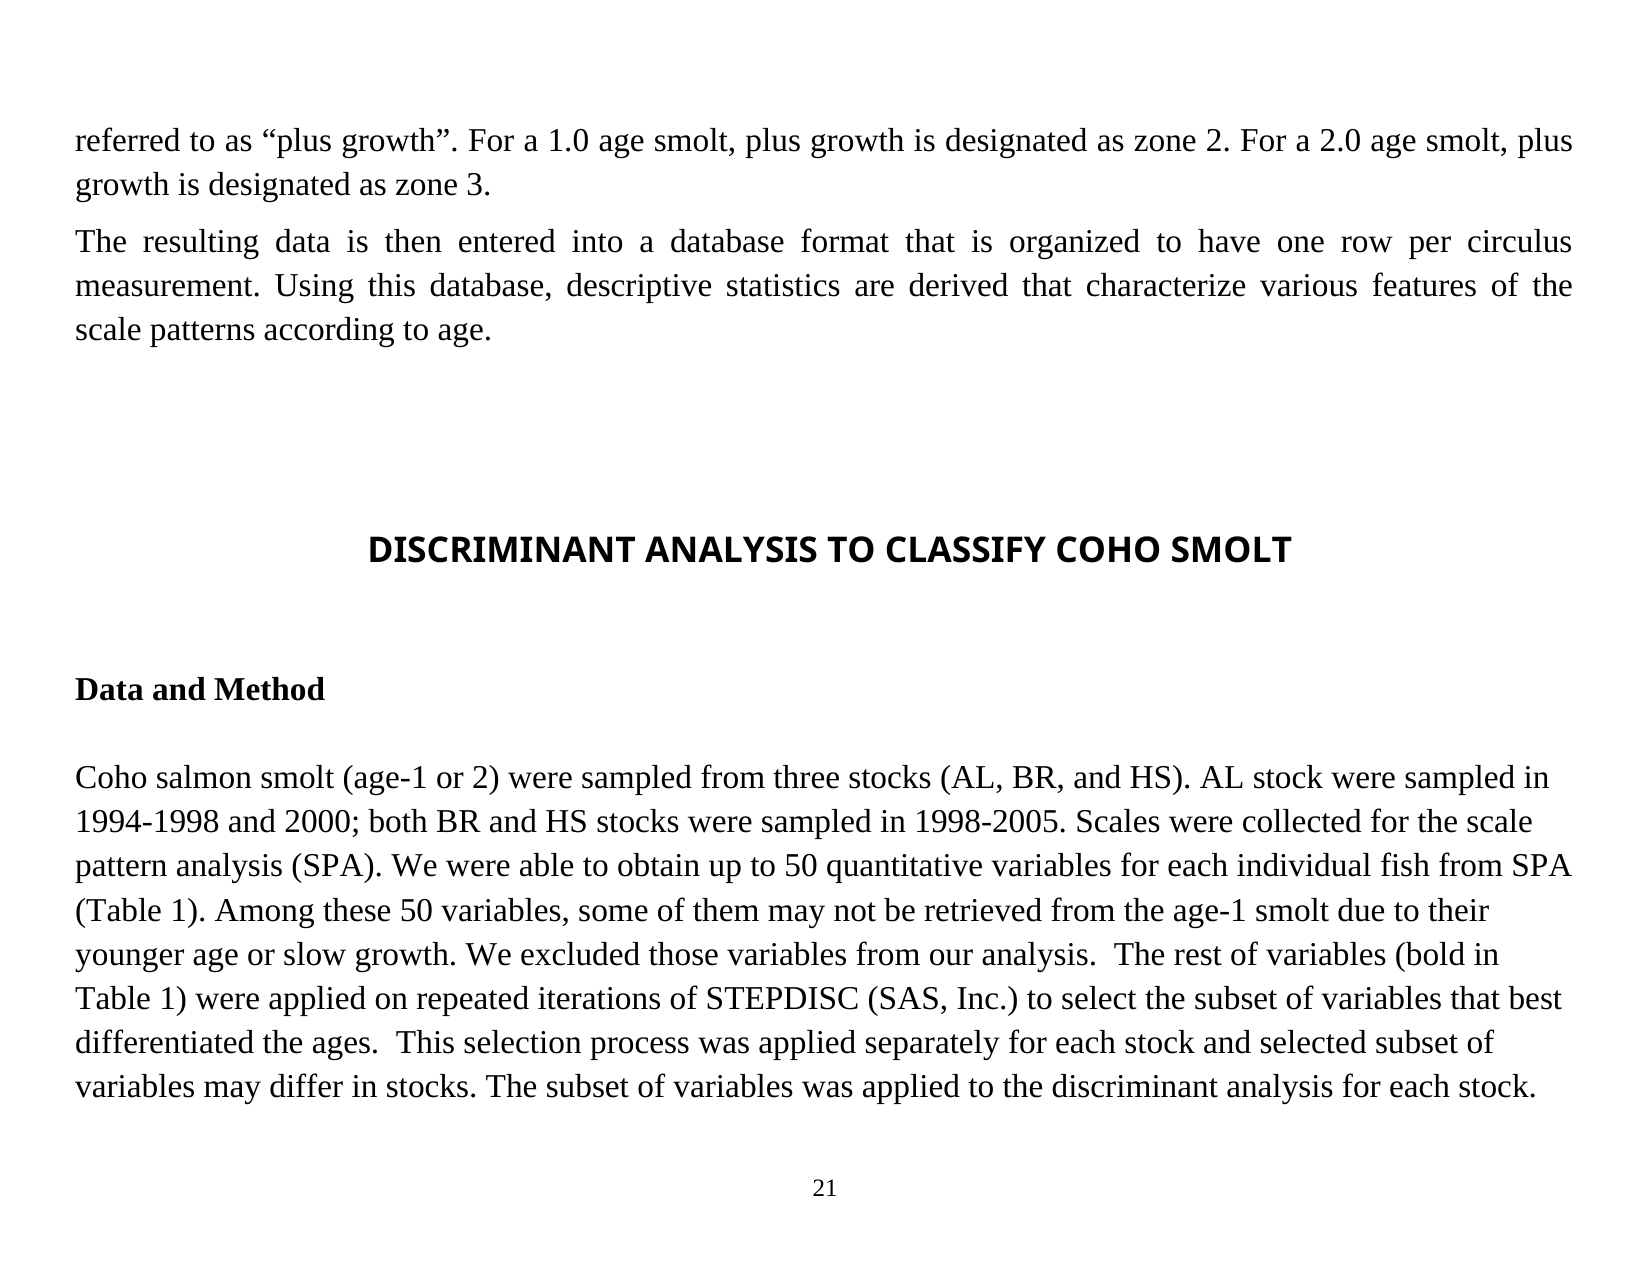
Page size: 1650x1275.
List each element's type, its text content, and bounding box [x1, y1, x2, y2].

text Data and Method [75, 669, 1575, 708]
text Coho salmon smolt (age-1 or 2) were sampled from three stocks (AL, BR, and HS). AL stock were sampled in 1994-1998 and 2000; both BR and HS stocks were sampled in 1998-2005. Scales were collected for the scale pattern analysis (SPA). We were able to obtain up to 50 quantitative variables for each individual fish from SPA (Table 1). Among these 50 variables, some of them may not be retrieved from the age-1 smolt due to their younger age or slow growth. We excluded those variables from our analysis. The rest of variables (bold in Table 1) were applied on repeated iterations of STEPDISC (SAS, Inc.) to select the subset of variables that best differentiated the ages. This selection process was applied separately for each stock and selected subset of variables may differ in stocks. The subset of variables was applied to the discriminant analysis for each stock. [75, 758, 1575, 1104]
text The resulting data is then entered into a database format that is organized to have one row per circulus measurement. Using this database, descriptive statistics are derived that characterize various features of the scale patterns according to age. [75, 221, 1575, 348]
subtitle Discriminant analysis to classify coho smolt [105, 536, 1545, 569]
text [75, 121, 1575, 203]
